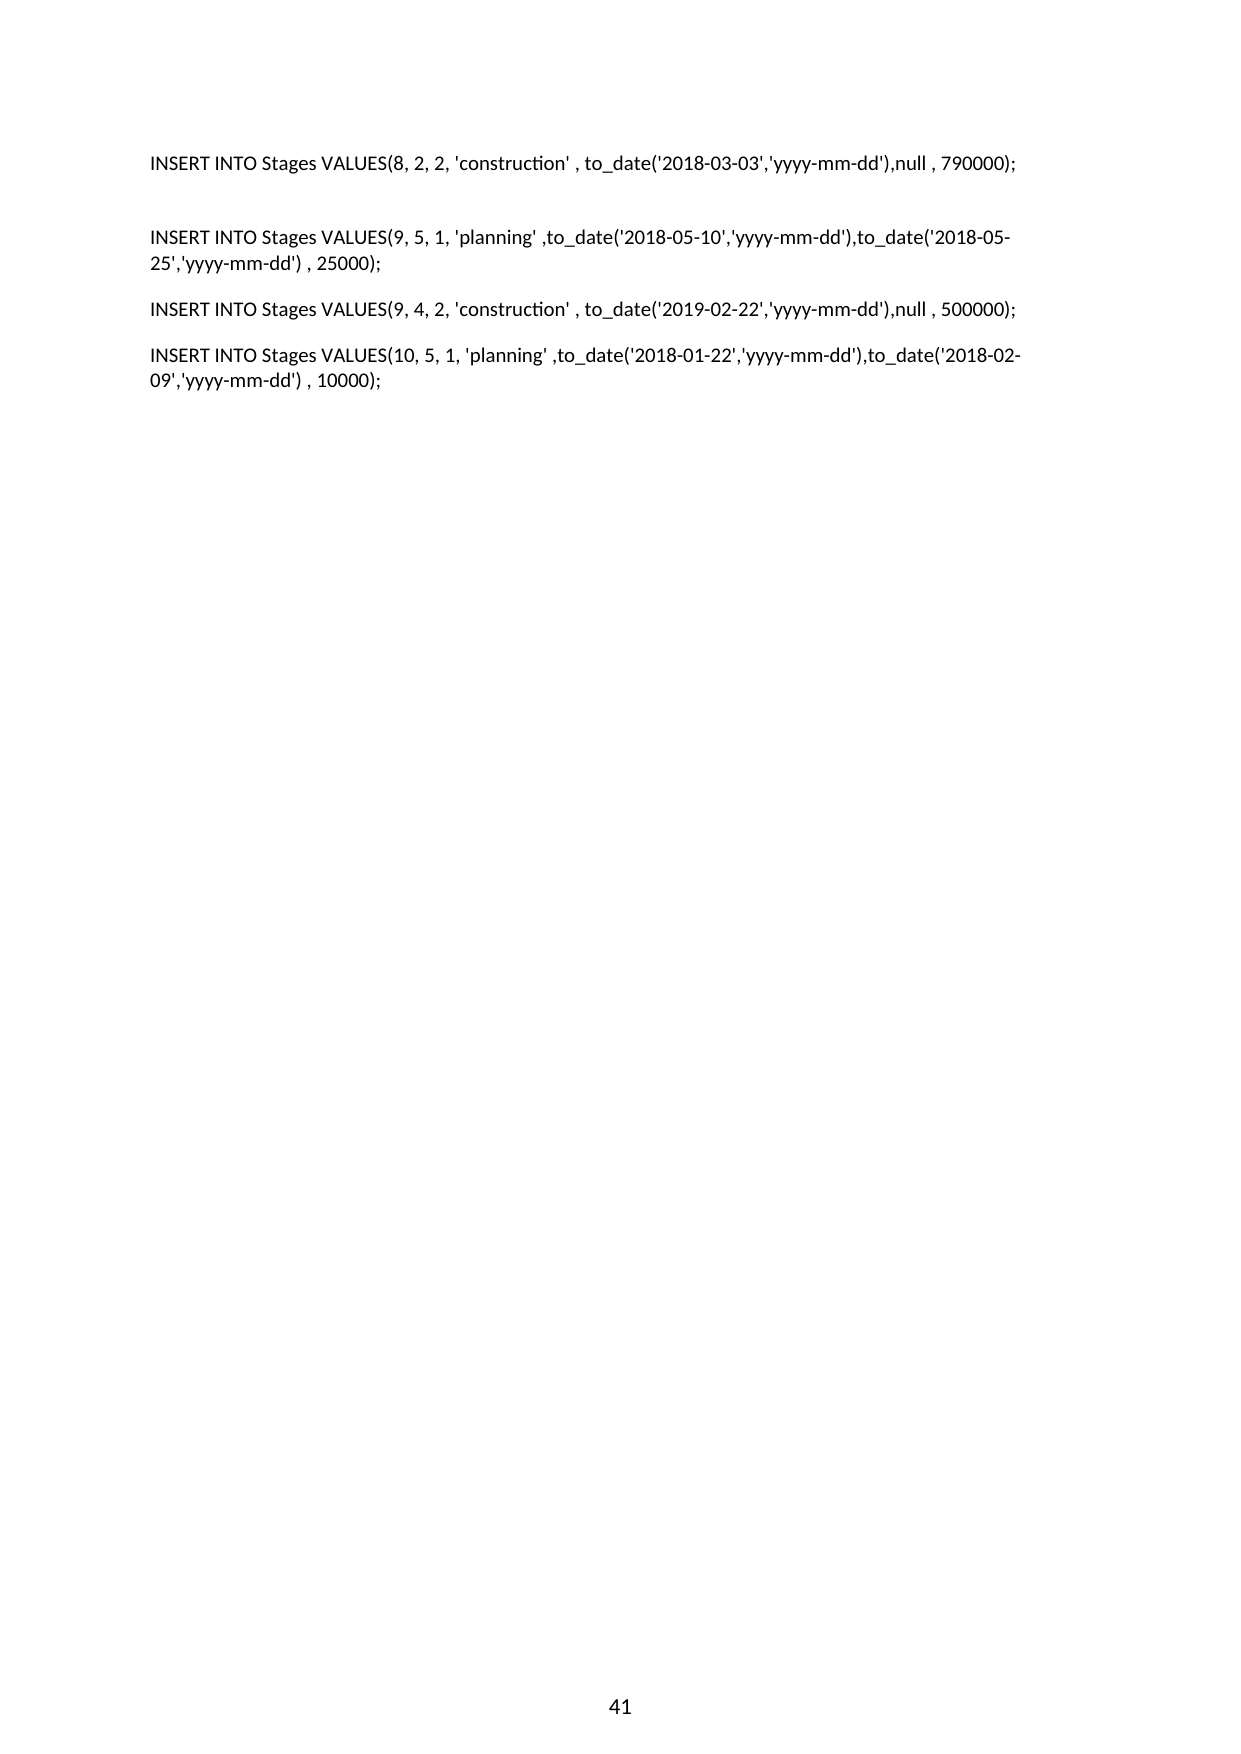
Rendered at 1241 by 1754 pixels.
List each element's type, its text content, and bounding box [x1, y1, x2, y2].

text INSERT INTO Stages VALUES(9, 4, 2, 'construction' , to_date('2019-02-22','yyyy-mm-dd'),null , 500000); [150, 296, 1090, 321]
text INSERT INTO Stages VALUES(9, 5, 1, 'planning' ,to_date('2018-05-10','yyyy-mm-dd'),to_date('2018-05-25','yyyy-mm-dd') , 25000); [150, 224, 1090, 275]
text INSERT INTO Stages VALUES(10, 5, 1, 'planning' ,to_date('2018-01-22','yyyy-mm-dd'),to_date('2018-02-09','yyyy-mm-dd') , 10000); [150, 342, 1090, 393]
text INSERT INTO Stages VALUES(8, 2, 2, 'construction' , to_date('2018-03-03','yyyy-mm-dd'),null , 790000); [150, 150, 1090, 203]
